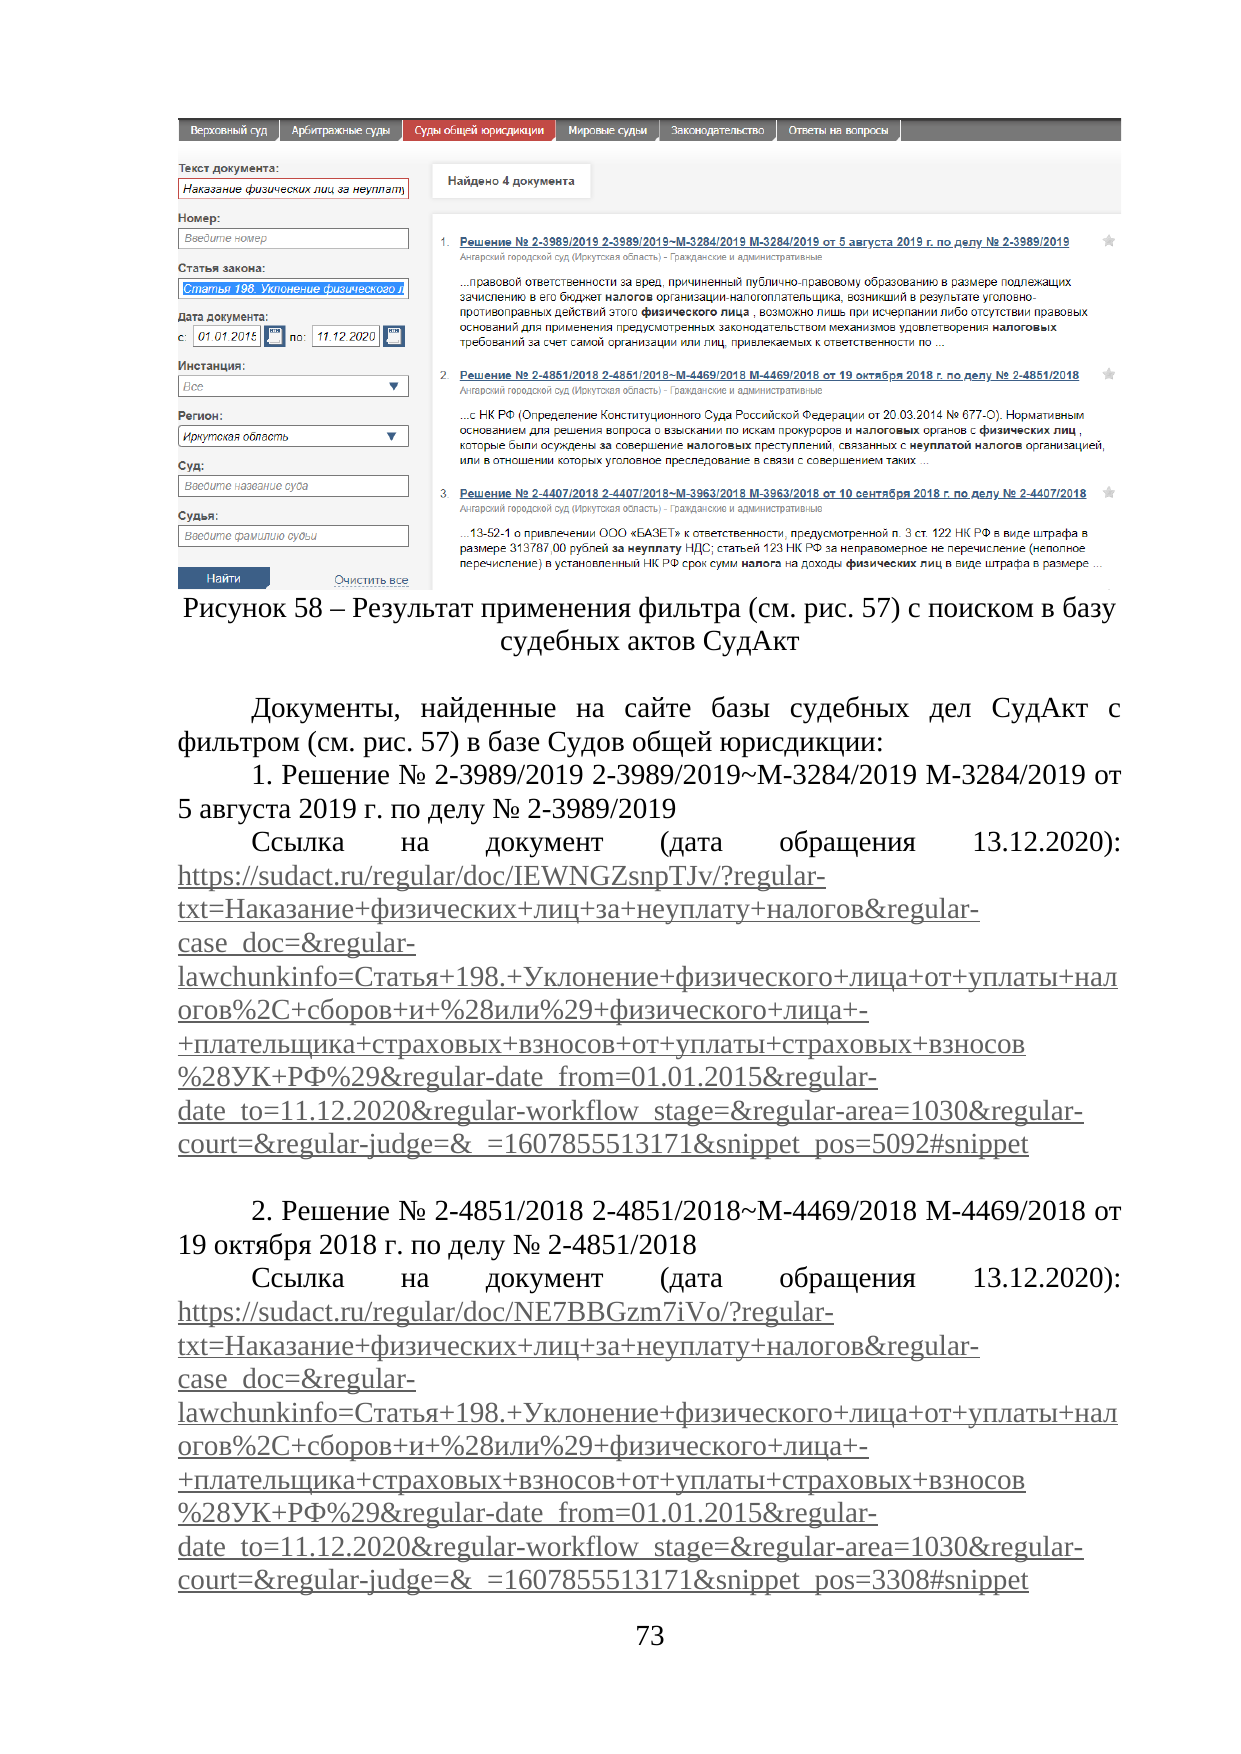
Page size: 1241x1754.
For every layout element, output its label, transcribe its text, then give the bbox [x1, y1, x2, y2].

text Документы, найденные на сайте базы судебных дел СудАкт с фильтром (см. рис. 57) в базе Судов общей юрисдикции: [177, 690, 1122, 757]
text 2. Решение № 2-4851/2018 2-4851/2018~М-4469/2018 М-4469/2018 от 19 октября 2018 г. по делу № 2-4851/2018 [177, 1193, 1122, 1261]
text Ссылка на документ (дата обращения 13.12.2020): https://sudact.ru/regular/doc/IEWNGZsnpTJv/?regular-txt=Наказание+физических+лиц+за+неуплату+налогов&regular-case_doc=&regular-lawchunkinfo=Статья+198.+Уклонение+физического+лица+от+уплаты+налогов%2C+сборов+и+%28или%29+физического+лица+-+плательщика+страховых+взносов+от+уплаты+страховых+взносов%28УК+РФ%29&regular-date_from=01.01.2015&regular-date_to=11.12.2020&regular-workflow_stage=&regular-area=1030&regular-court=&regular-judge=&_=1607855513171&snippet_pos=5092#snippet [177, 824, 1122, 1160]
text 1. Решение № 2-3989/2019 2-3989/2019~М-3284/2019 М-3284/2019 от 5 августа 2019 г. по делу № 2-3989/2019 [177, 757, 1122, 824]
text Рисунок 58 – Результат применения фильтра (см. рис. 57) с поиском в базу судебных актов СудАкт [177, 590, 1122, 657]
text Ссылка на документ (дата обращения 13.12.2020): https://sudact.ru/regular/doc/NE7BBGzm7iVo/?regular-txt=Наказание+физических+лиц+за+неуплату+налогов&regular-case_doc=&regular-lawchunkinfo=Статья+198.+Уклонение+физического+лица+от+уплаты+налогов%2C+сборов+и+%28или%29+физического+лица+-+плательщика+страховых+взносов+от+уплаты+страховых+взносов%28УК+РФ%29&regular-date_from=01.01.2015&regular-date_to=11.12.2020&regular-workflow_stage=&regular-area=1030&regular-court=&regular-judge=&_=1607855513171&snippet_pos=3308#snippet [177, 1261, 1122, 1596]
picture [178, 118, 1122, 590]
